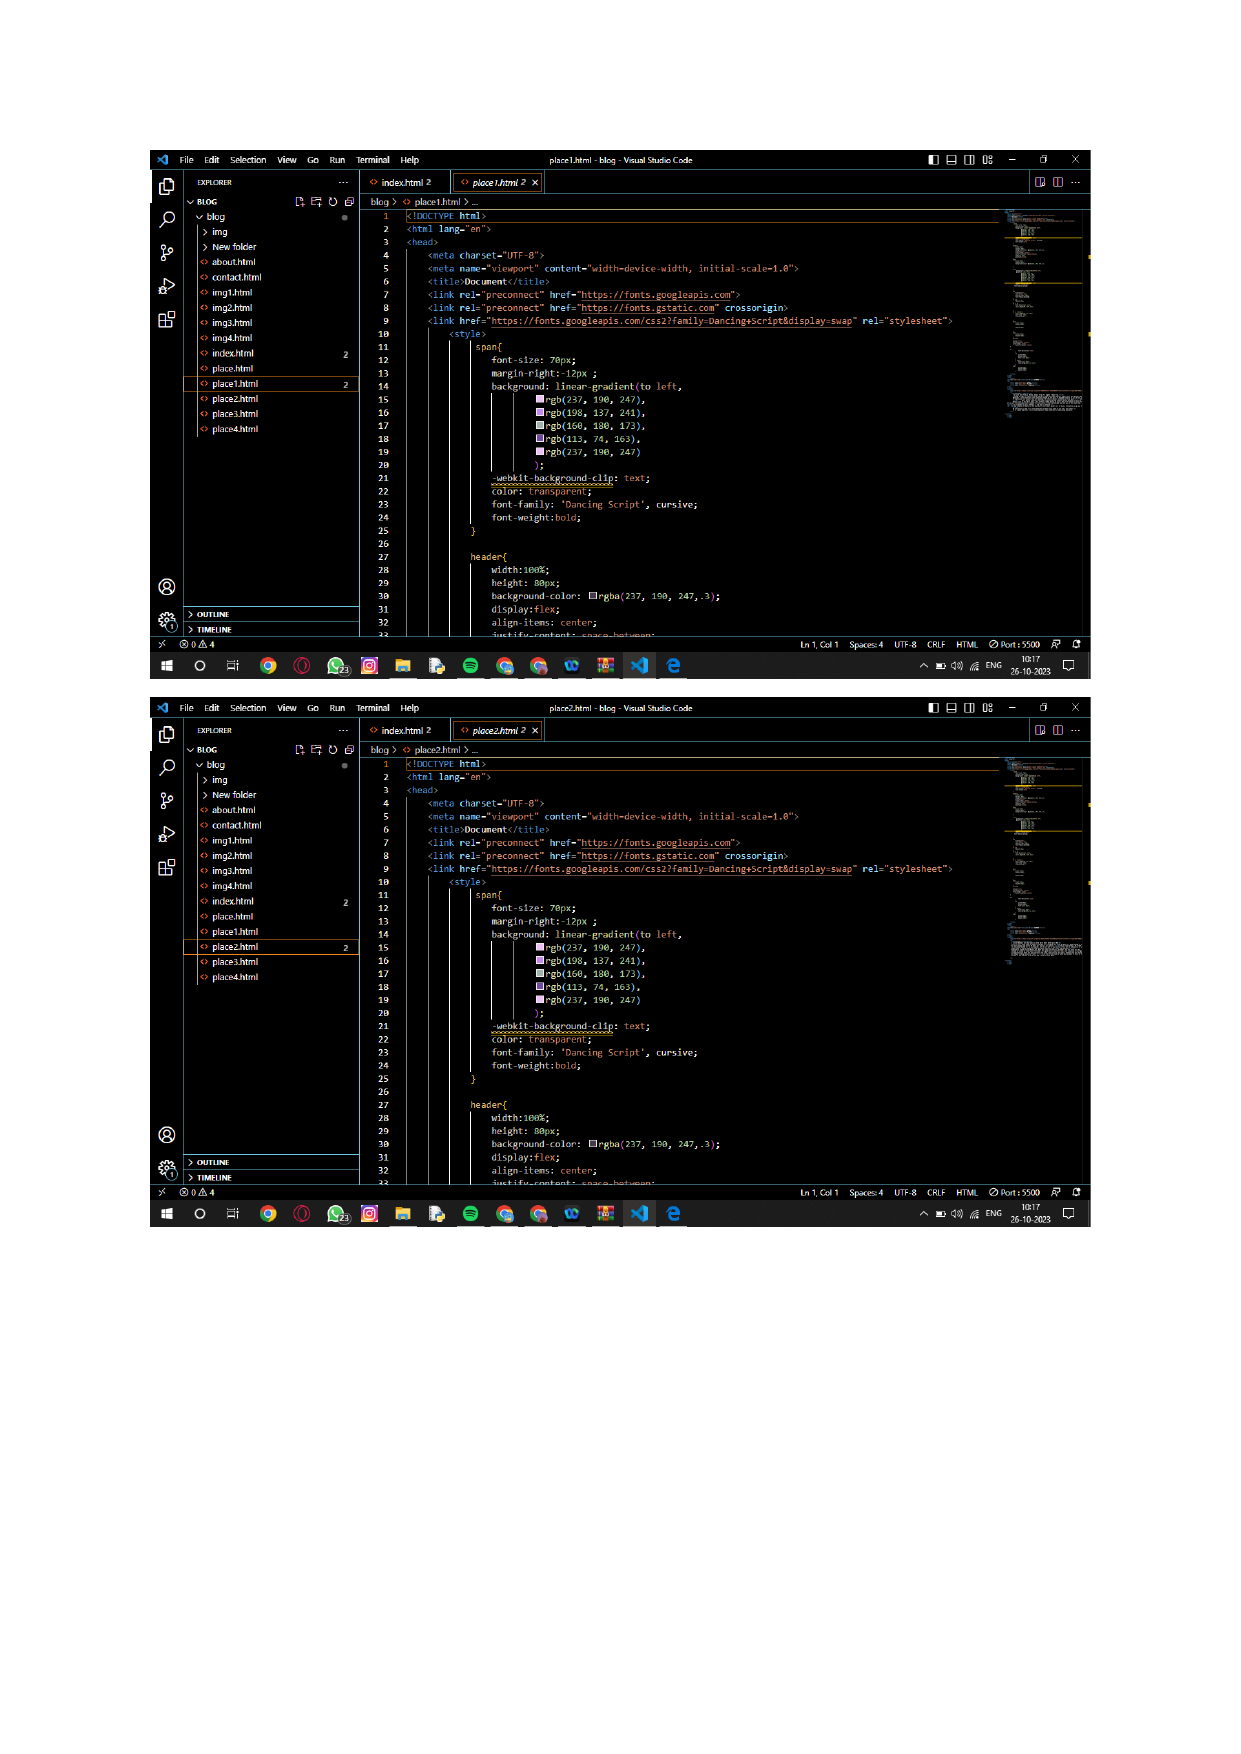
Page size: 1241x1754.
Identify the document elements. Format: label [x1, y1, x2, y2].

picture [150, 150, 1091, 679]
picture [150, 697, 1091, 1227]
